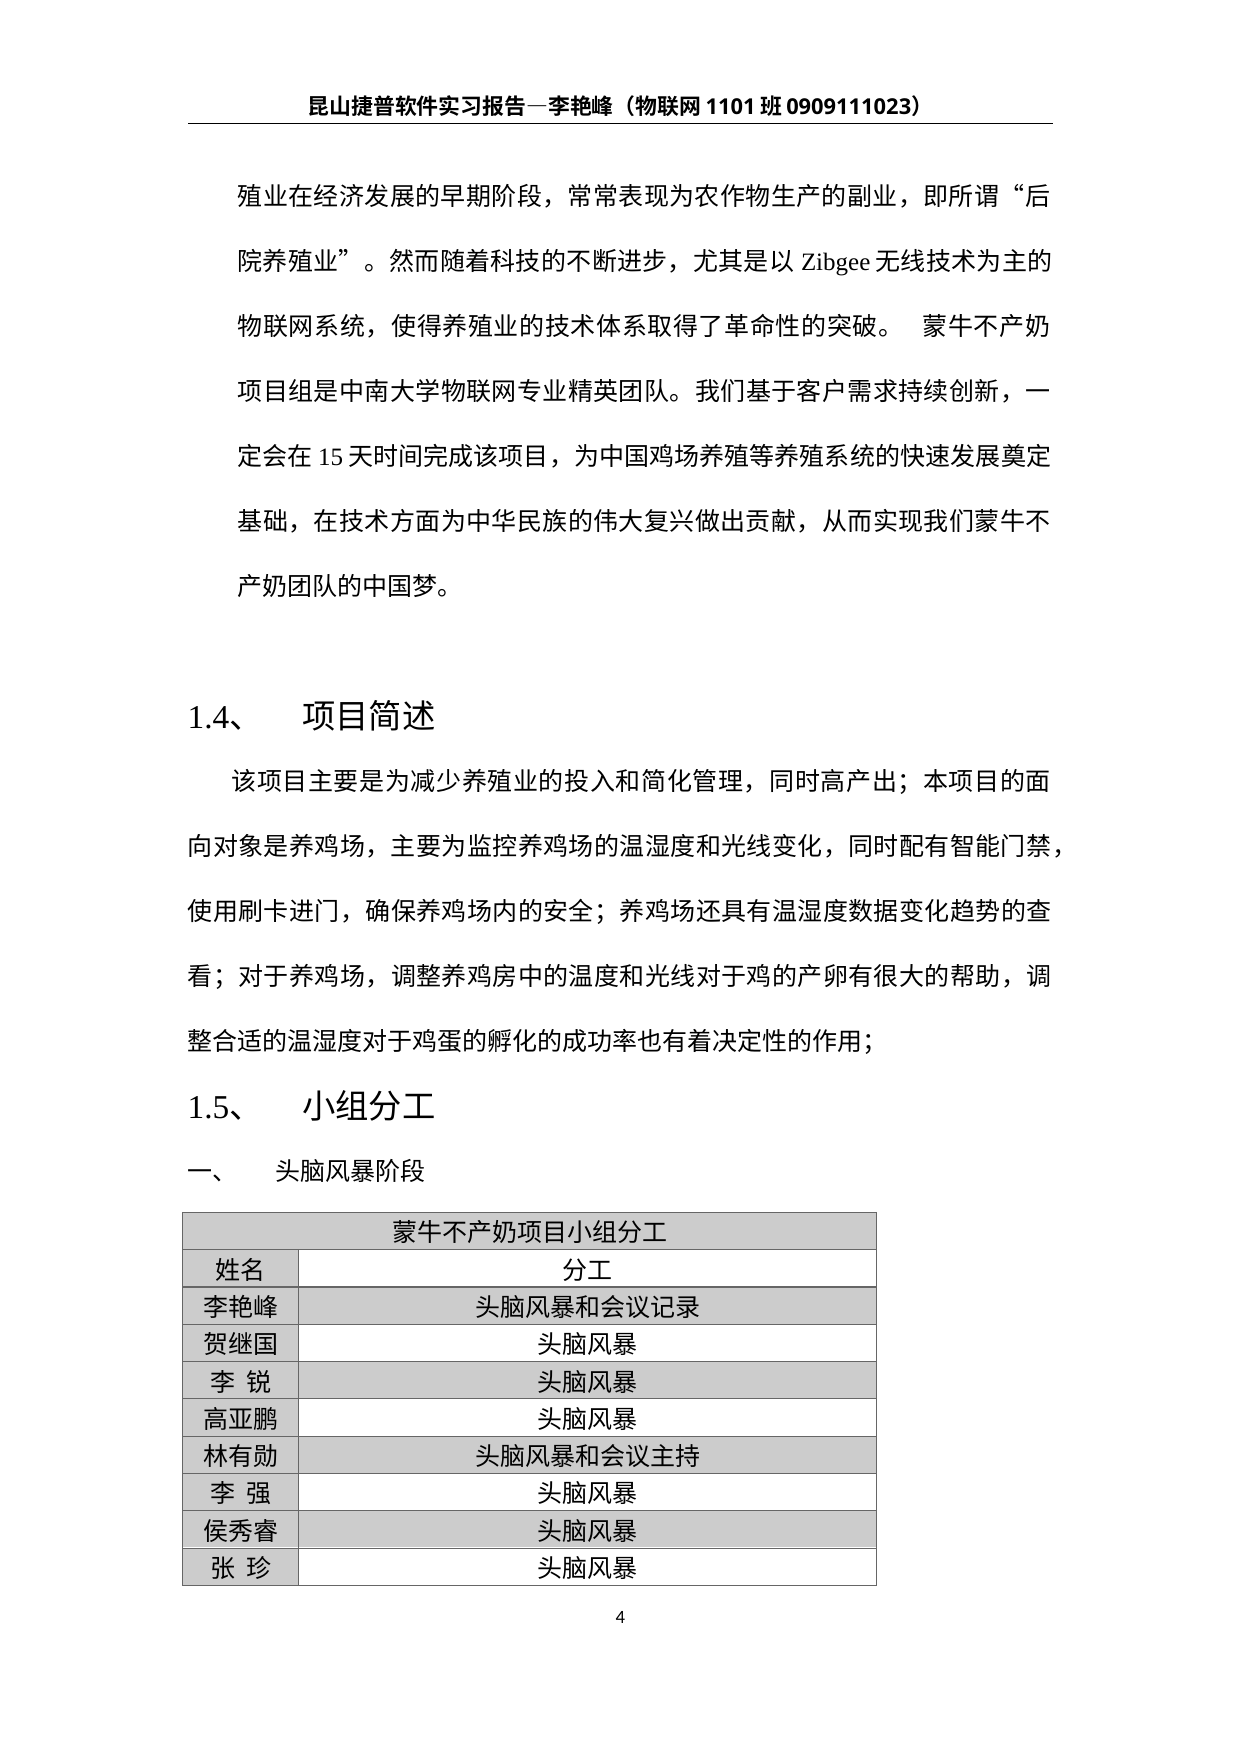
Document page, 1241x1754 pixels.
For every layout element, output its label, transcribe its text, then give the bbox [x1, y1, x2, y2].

table_cell 头脑风暴 [299, 1325, 876, 1361]
list 小组分工 [187, 1072, 1053, 1137]
table_cell 头脑风暴和会议记录 [299, 1288, 876, 1324]
table_cell 李 强 [183, 1474, 298, 1510]
table_cell 姓名 [183, 1250, 298, 1286]
table_cell 头脑风暴 [299, 1399, 876, 1436]
table_cell 头脑风暴和会议主持 [299, 1437, 876, 1473]
table_cell 侯秀睿 [183, 1511, 298, 1547]
table_header 蒙牛不产奶项目小组分工 [183, 1213, 876, 1249]
table_cell 分工 [299, 1250, 876, 1286]
table_cell 林有勋 [183, 1437, 298, 1473]
table_cell 头脑风暴 [299, 1511, 876, 1547]
table_cell 头脑风暴 [299, 1549, 876, 1585]
text 该项目主要是为减少养殖业的投入和简化管理，同时高产出；本项目的面向对象是养鸡场，主要为监控养鸡场的温湿度和光线变化，同时配有智能门禁，使用刷卡进门，确保养鸡场内的安全；养鸡场还具有温湿度数据变化趋势的查看；对于养鸡场，调整养鸡房中的温度和光线对于鸡的产卵有很大的帮助，调整合适的温湿度对于鸡蛋的孵化的成功率也有着决定性的作用； [187, 747, 1053, 1072]
list 头脑风暴阶段 [187, 1137, 1053, 1202]
table_cell 头脑风暴 [299, 1362, 876, 1398]
table_cell 高亚鹏 [183, 1399, 298, 1436]
table_cell 张 珍 [183, 1549, 298, 1585]
table_cell 李艳峰 [183, 1288, 298, 1324]
table_cell 李 锐 [183, 1362, 298, 1398]
list 项目简述 [187, 682, 1053, 747]
table_cell 头脑风暴 [299, 1474, 876, 1510]
table_cell 贺继国 [183, 1325, 298, 1361]
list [237, 162, 1053, 617]
